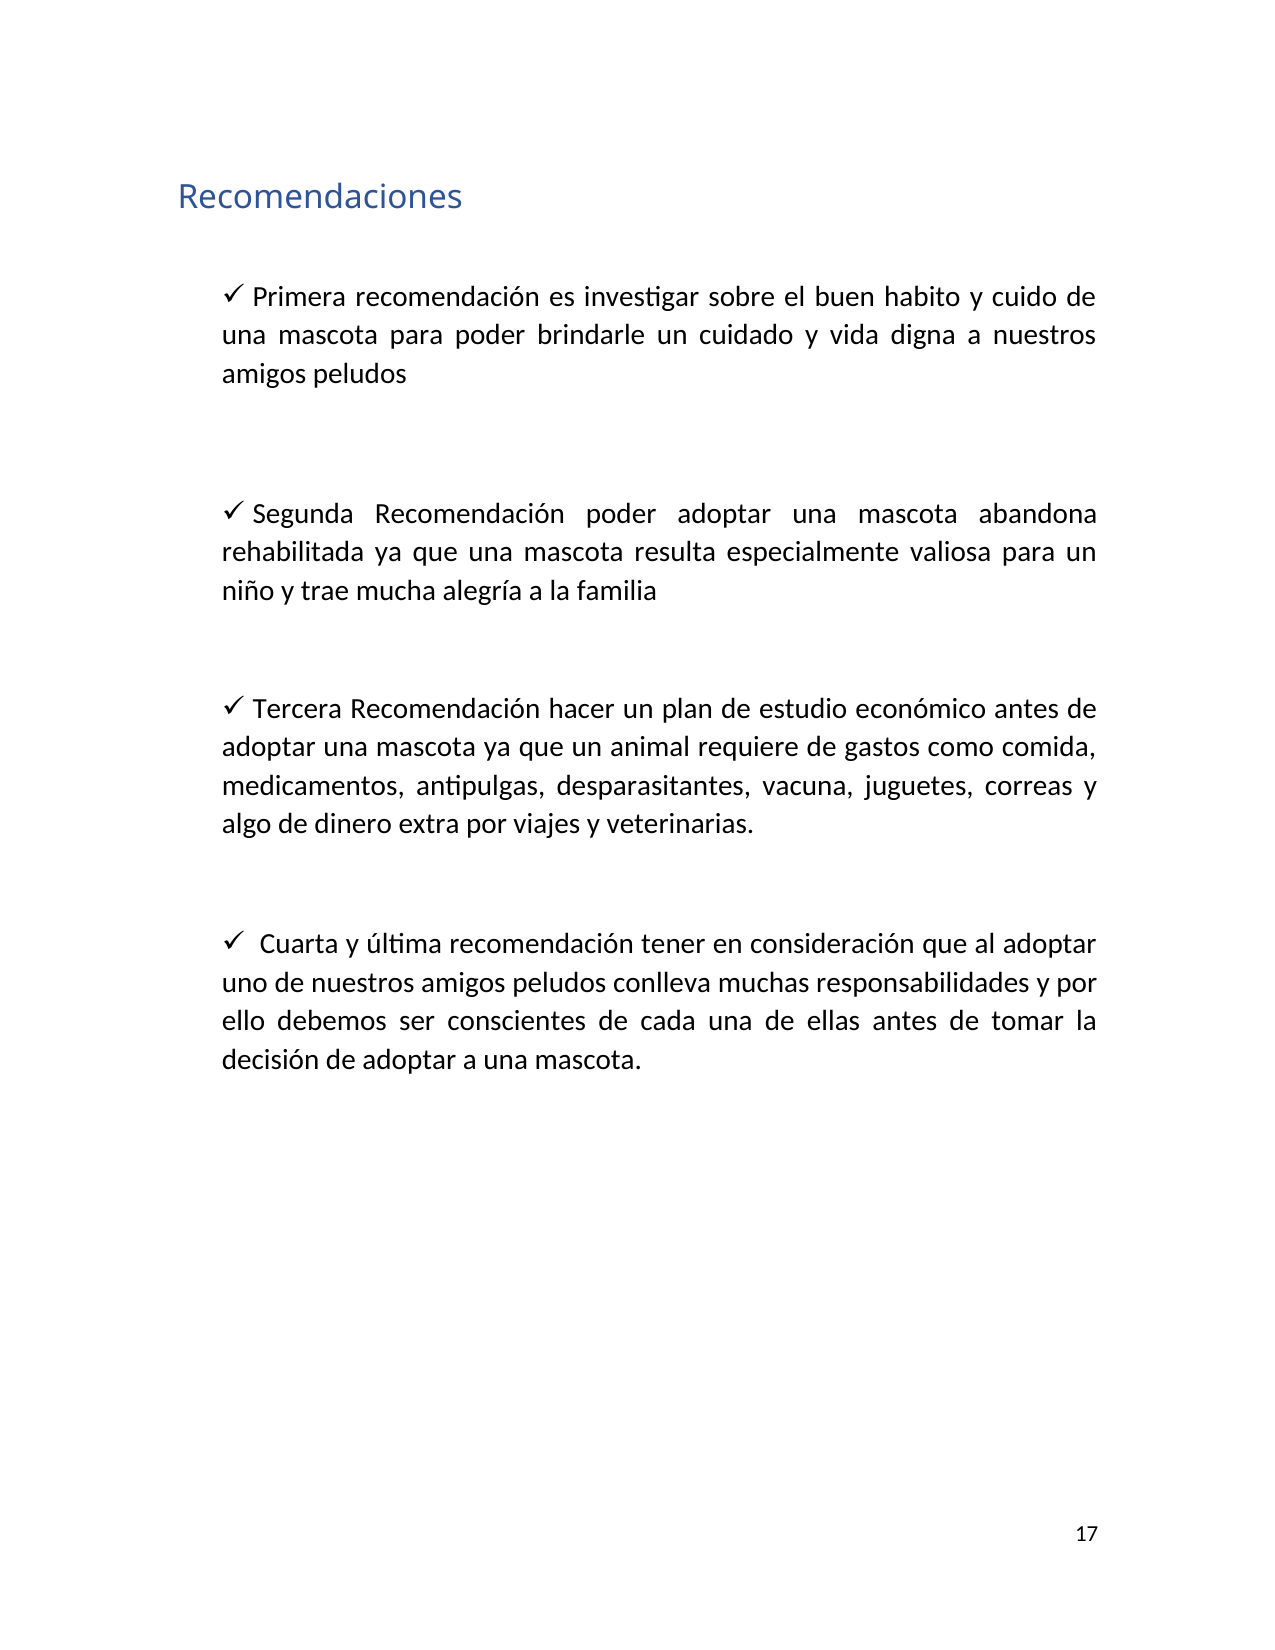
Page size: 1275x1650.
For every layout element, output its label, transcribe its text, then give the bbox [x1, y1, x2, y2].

list Segunda Recomendación poder adoptar una mascota abandona rehabilitada ya que una mascota resulta especialmente valiosa para un niño y trae mucha alegría a la familia [222, 495, 1098, 608]
list Cuarta y última recomendación tener en consideración que al adoptar uno de nuestros amigos peludos conlleva muchas responsabilidades y por ello debemos ser conscientes de cada una de ellas antes de tomar la decisión de adoptar a una mascota. [222, 925, 1098, 1076]
list Primera recomendación es investigar sobre el buen habito y cuido de una mascota para poder brindarle un cuidado y vida digna a nuestros amigos peludos [222, 278, 1098, 390]
list Tercera Recomendación hacer un plan de estudio económico antes de adoptar una mascota ya que un animal requiere de gastos como comida, medicamentos, antipulgas, desparasitantes, vacuna, juguetes, correas y algo de dinero extra por viajes y veterinarias. [222, 690, 1098, 841]
subtitle Recomendaciones [177, 173, 1098, 218]
